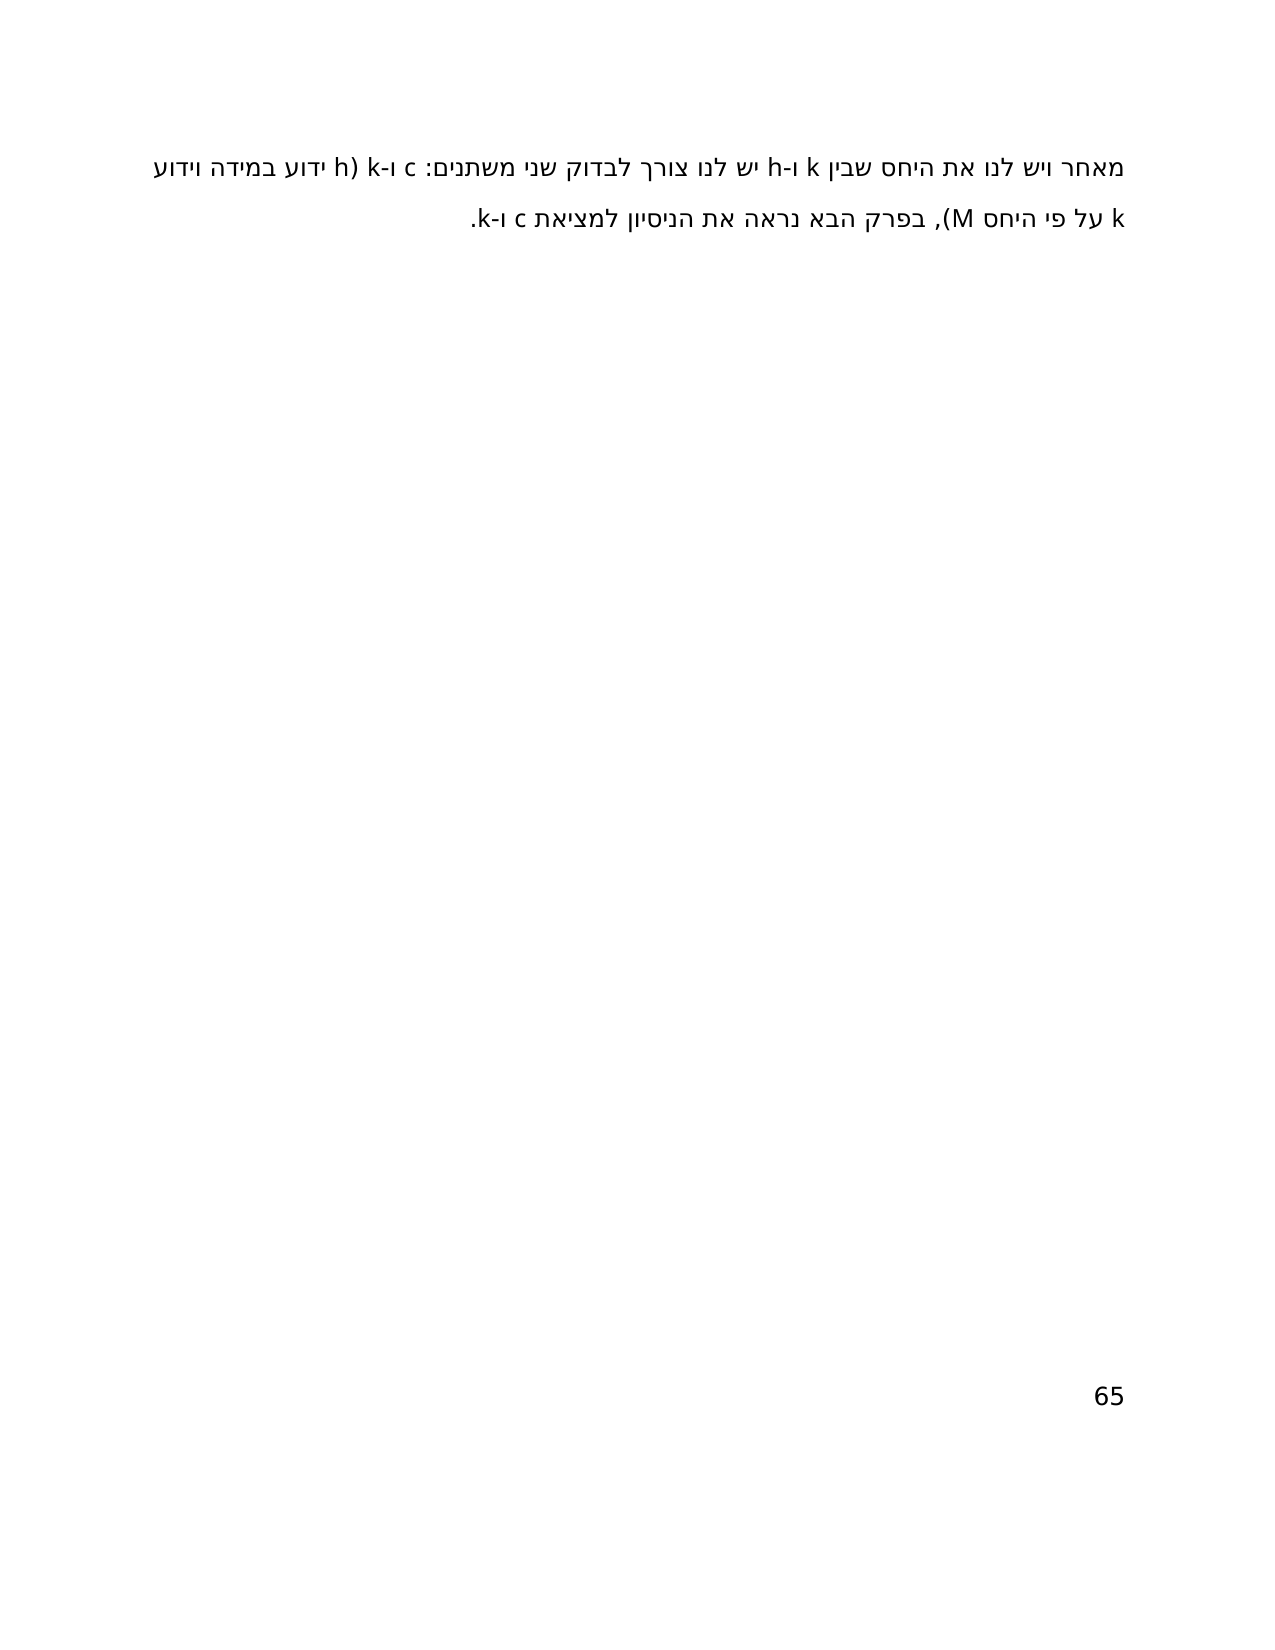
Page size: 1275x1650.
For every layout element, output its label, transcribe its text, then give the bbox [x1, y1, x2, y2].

text מאחר ויש לנו את היחס שבין k ו-h יש לנו צורך לבדוק שני משתנים: c ו-k (h ידוע במידה וידוע k על פי היחס M), בפרק הבא נראה את הניסיון למציאת c ו-k. [150, 150, 1125, 235]
